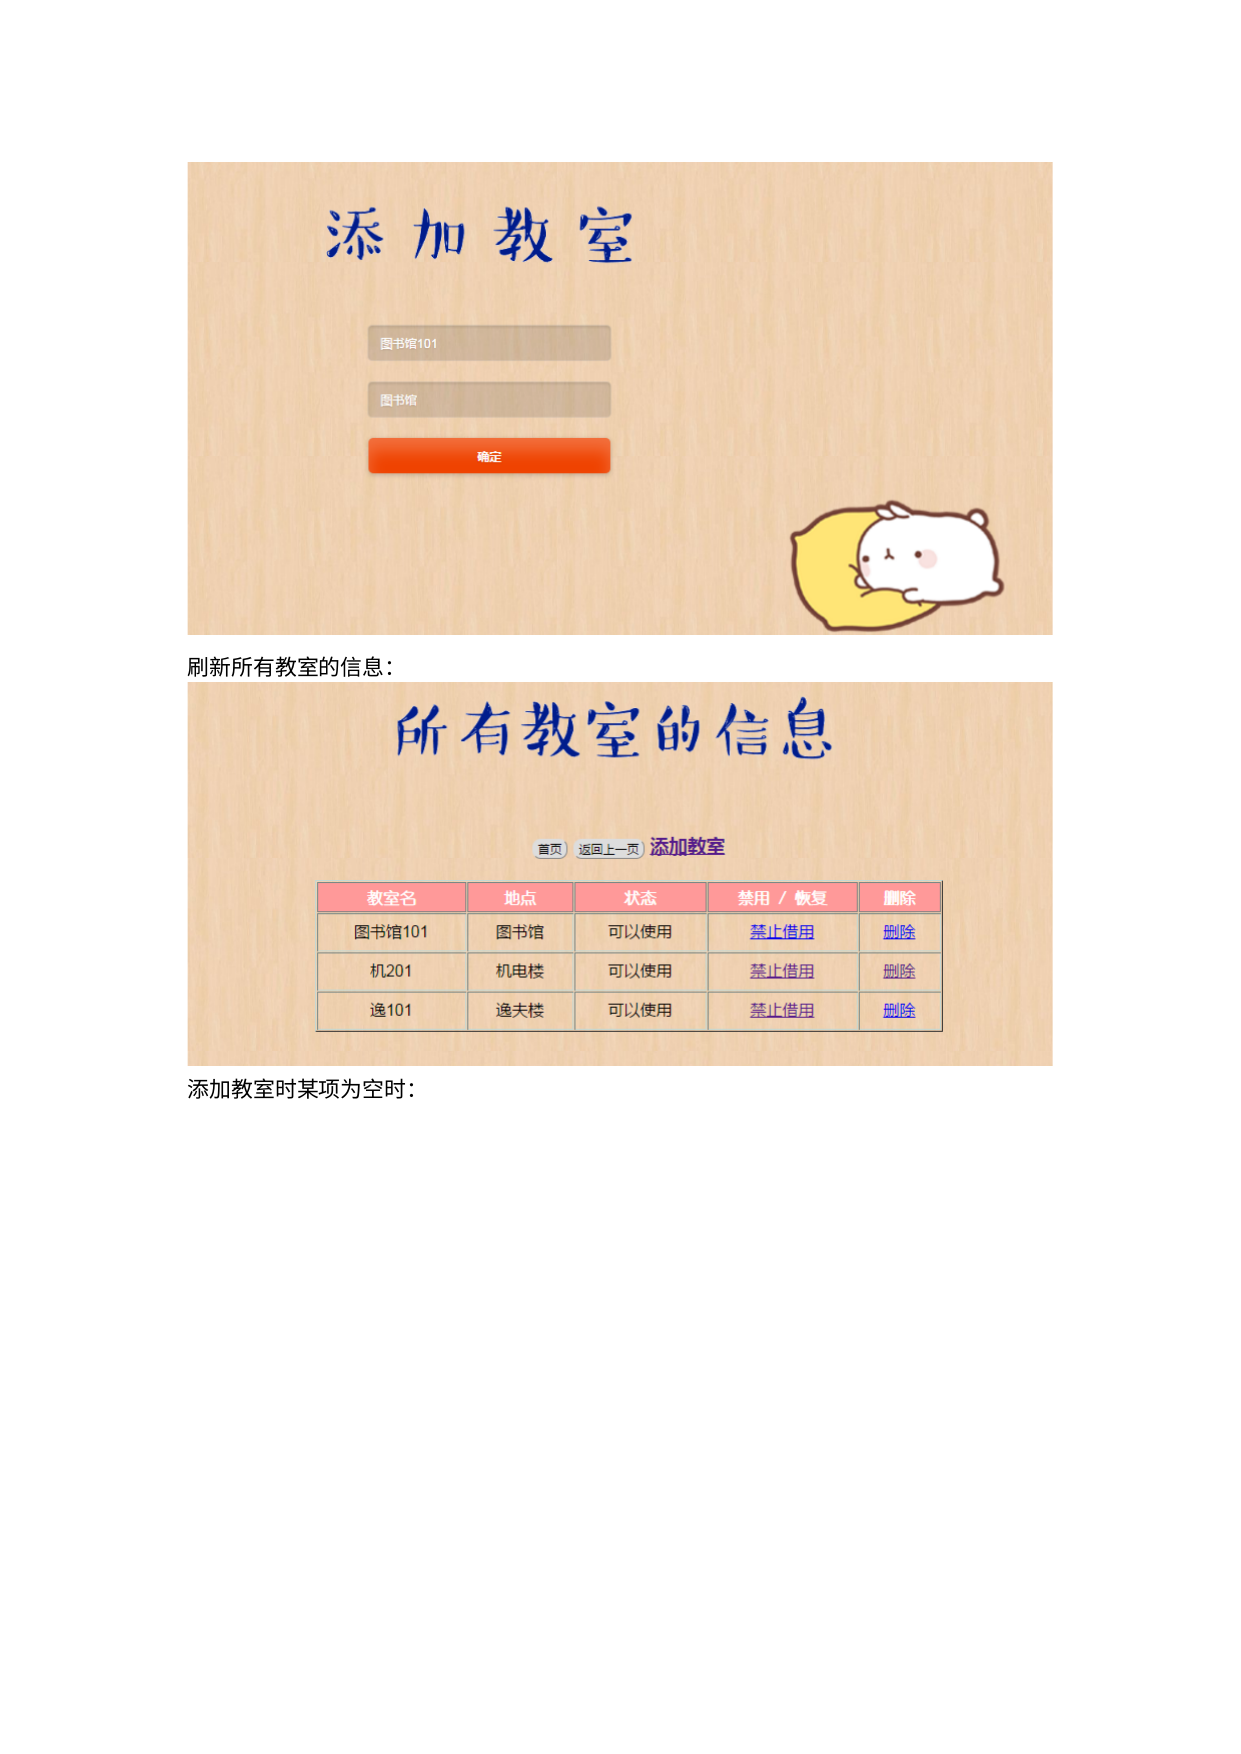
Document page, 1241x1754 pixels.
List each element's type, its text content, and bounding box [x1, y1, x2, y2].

picture [187, 162, 1053, 635]
text 刷新所有教室的信息： [187, 649, 1053, 682]
picture [187, 682, 1053, 1066]
text 添加教室时某项为空时： [187, 1072, 1053, 1104]
